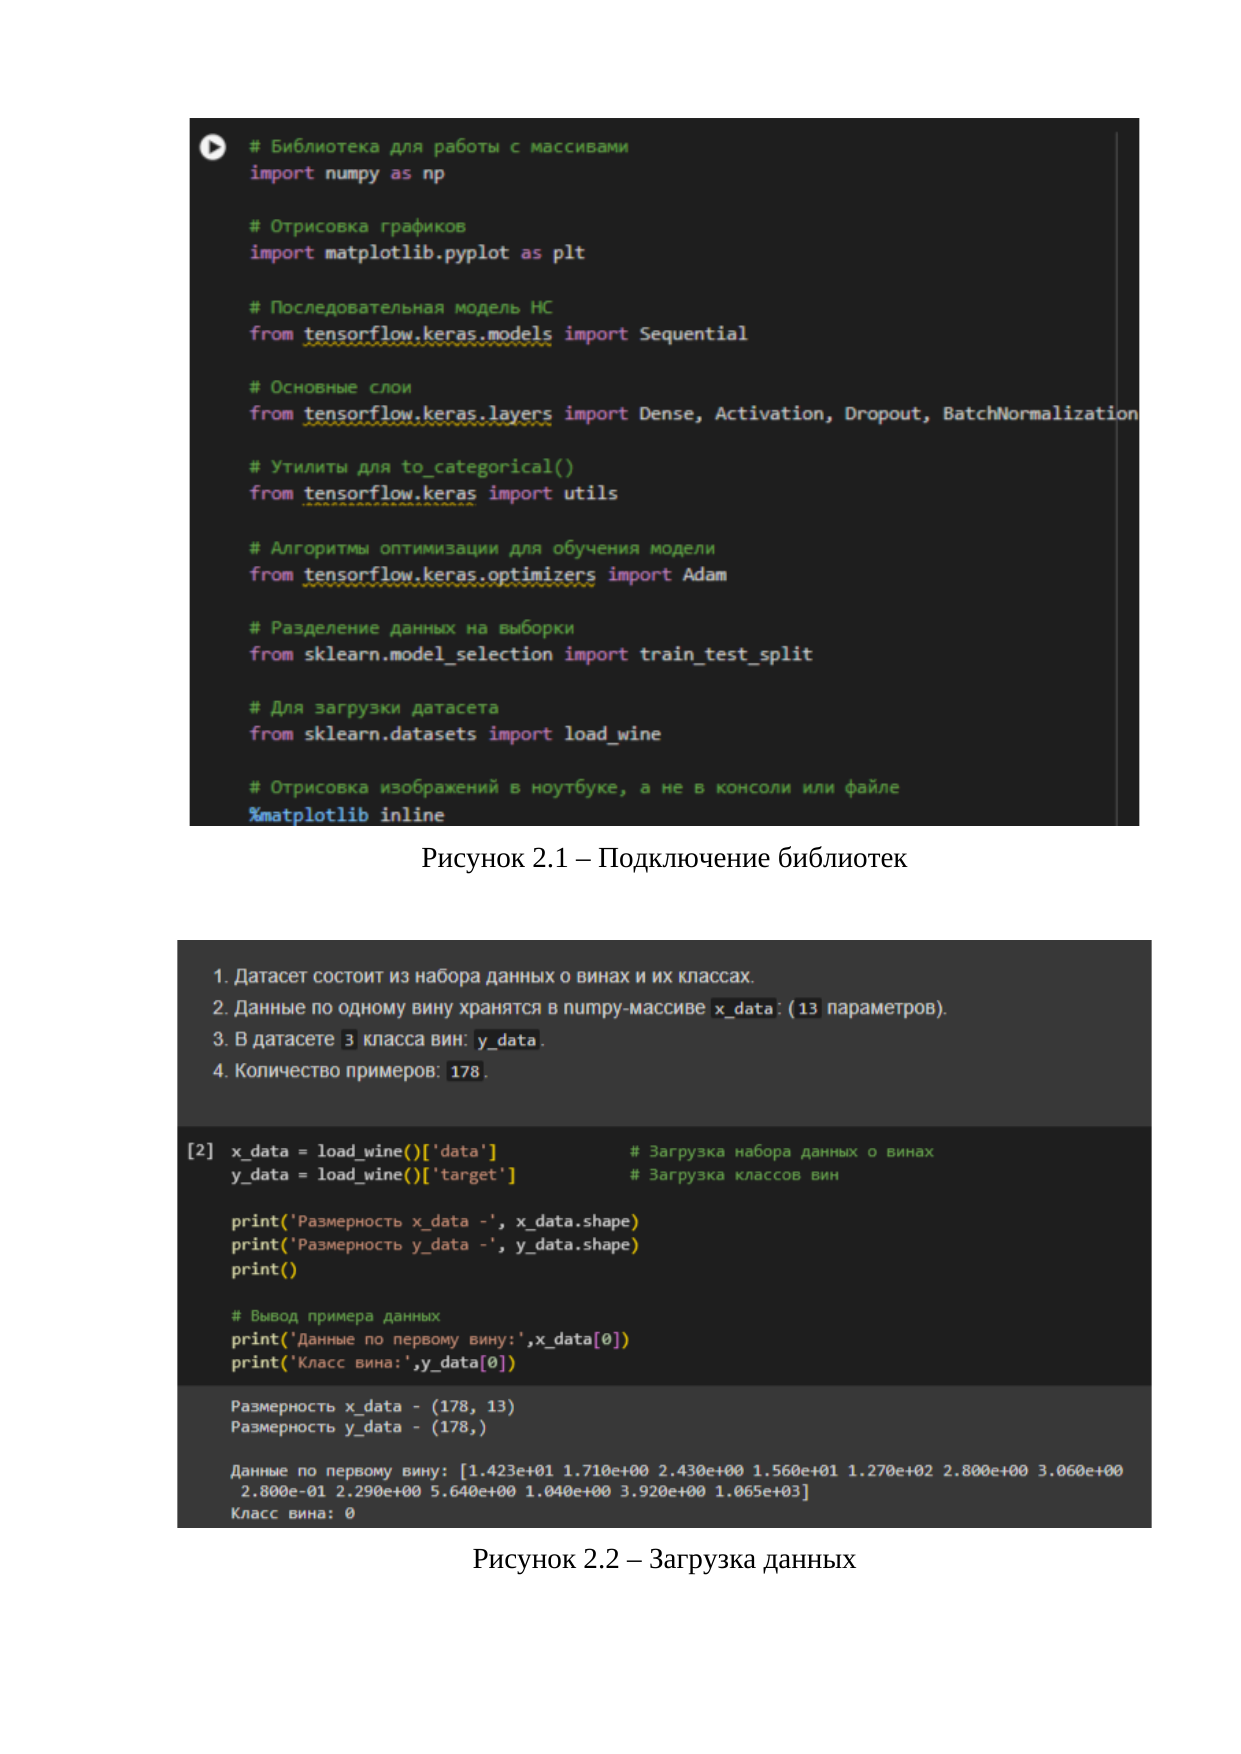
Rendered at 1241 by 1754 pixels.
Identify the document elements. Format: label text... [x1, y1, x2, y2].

picture [177, 940, 1152, 1528]
text Рисунок 2.1 – Подключение библиотек [177, 840, 1152, 873]
picture [189, 118, 1140, 826]
text Рисунок 2.2 – Загрузка данных [177, 1542, 1152, 1575]
